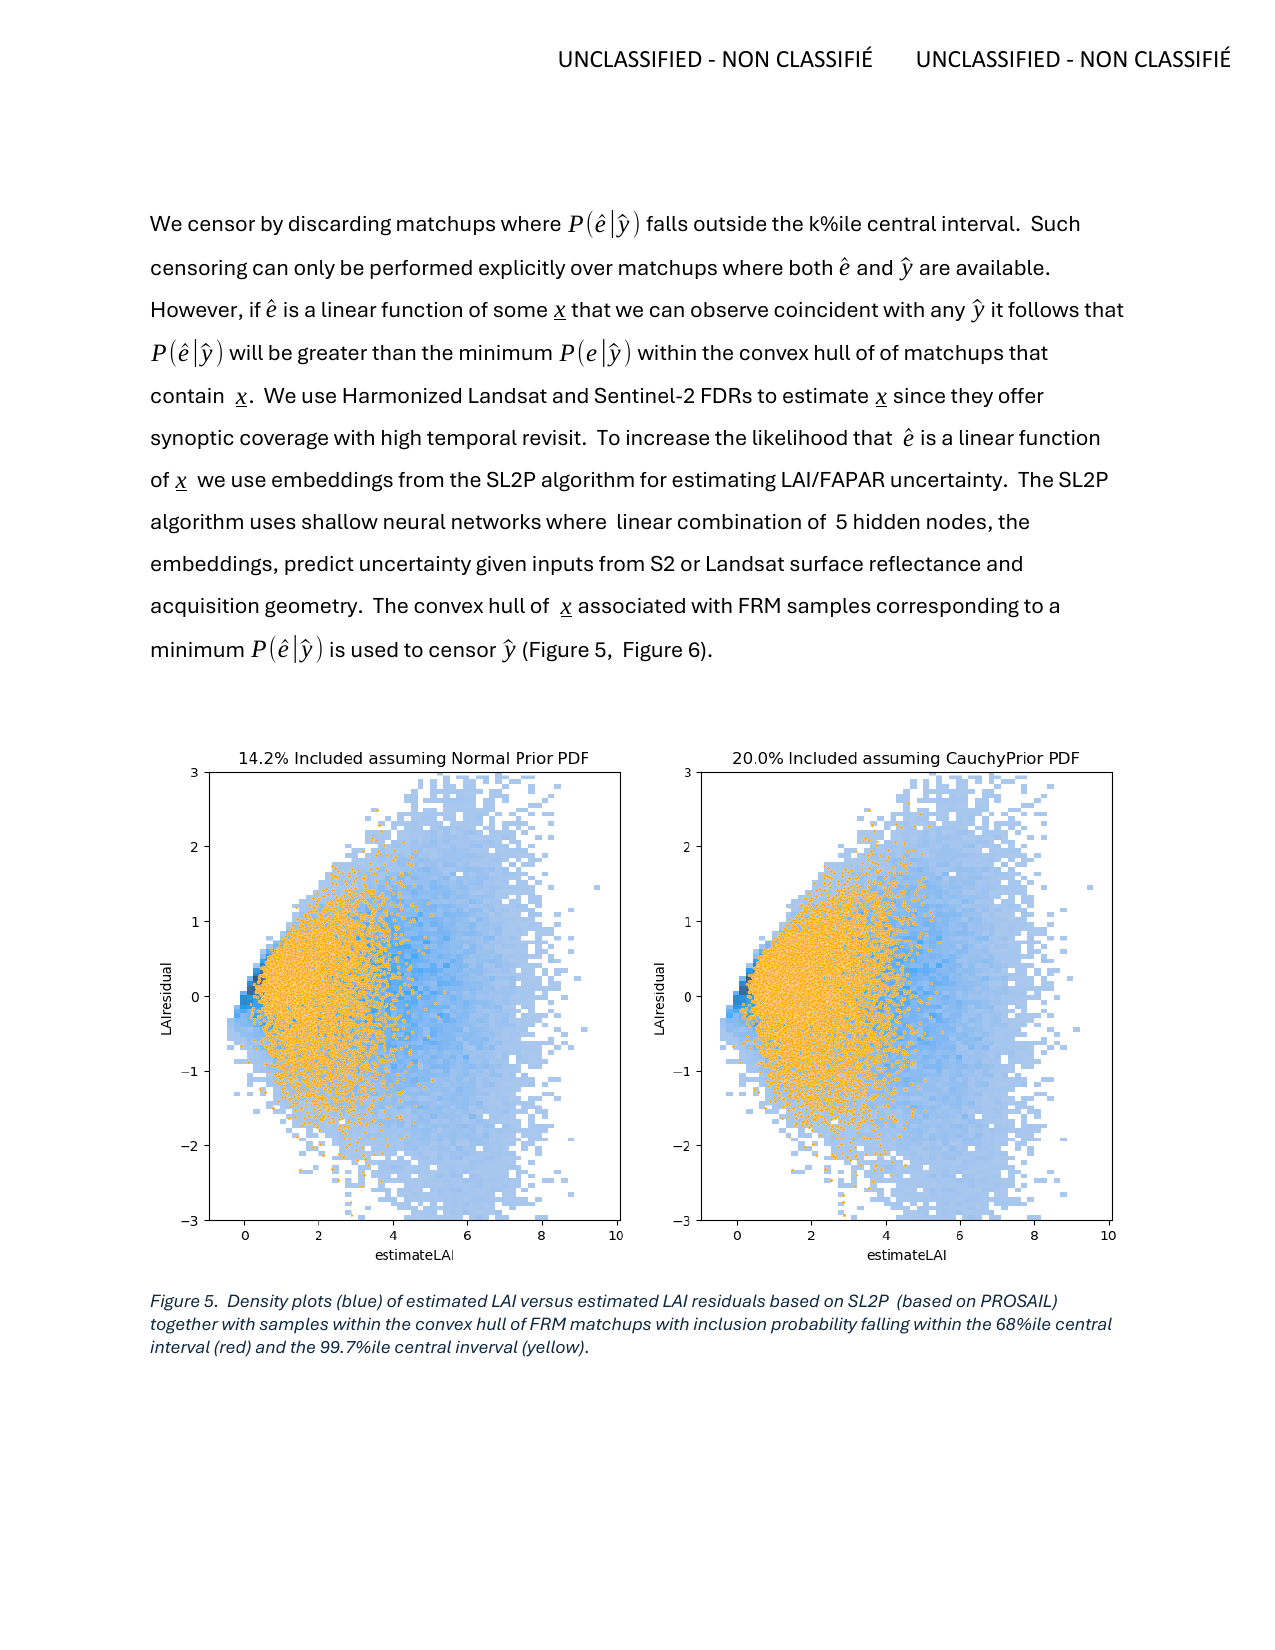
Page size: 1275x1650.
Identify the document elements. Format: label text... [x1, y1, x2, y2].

text Figure 5. Density plots (blue) of estimated LAI versus estimated LAI residuals based on SL2P (based on PROSAIL) together with samples within the convex hull of FRM matchups with inclusion probability falling within the 68%ile central interval (red) and the 99.7%ile central inverval (yellow). [150, 1290, 1125, 1359]
text We censor by discarding matchups where falls outside the k%ile central interval. Such censoring can only be performed explicitly over matchups where both and are available. However, if is a linear function of some that we can observe coincident with any it follows that will be greater than the minimum within the convex hull of of matchups that contain . We use Harmonized Landsat and Sentinel-2 FDRs to estimate since they offer synoptic coverage with high temporal revisit. To increase the likelihood that is a linear function of we use embeddings from the SL2P algorithm for estimating LAI/FAPAR uncertainty. The SL2P algorithm uses shallow neural networks where linear combination of 5 hidden nodes, the embeddings, predict uncertainty given inputs from S2 or Landsat surface reflectance and acquisition geometry. The convex hull of associated with FRM samples corresponding to a minimum is used to censor (Figure 5, Figure 6). [150, 209, 1125, 665]
picture [150, 742, 1125, 1271]
